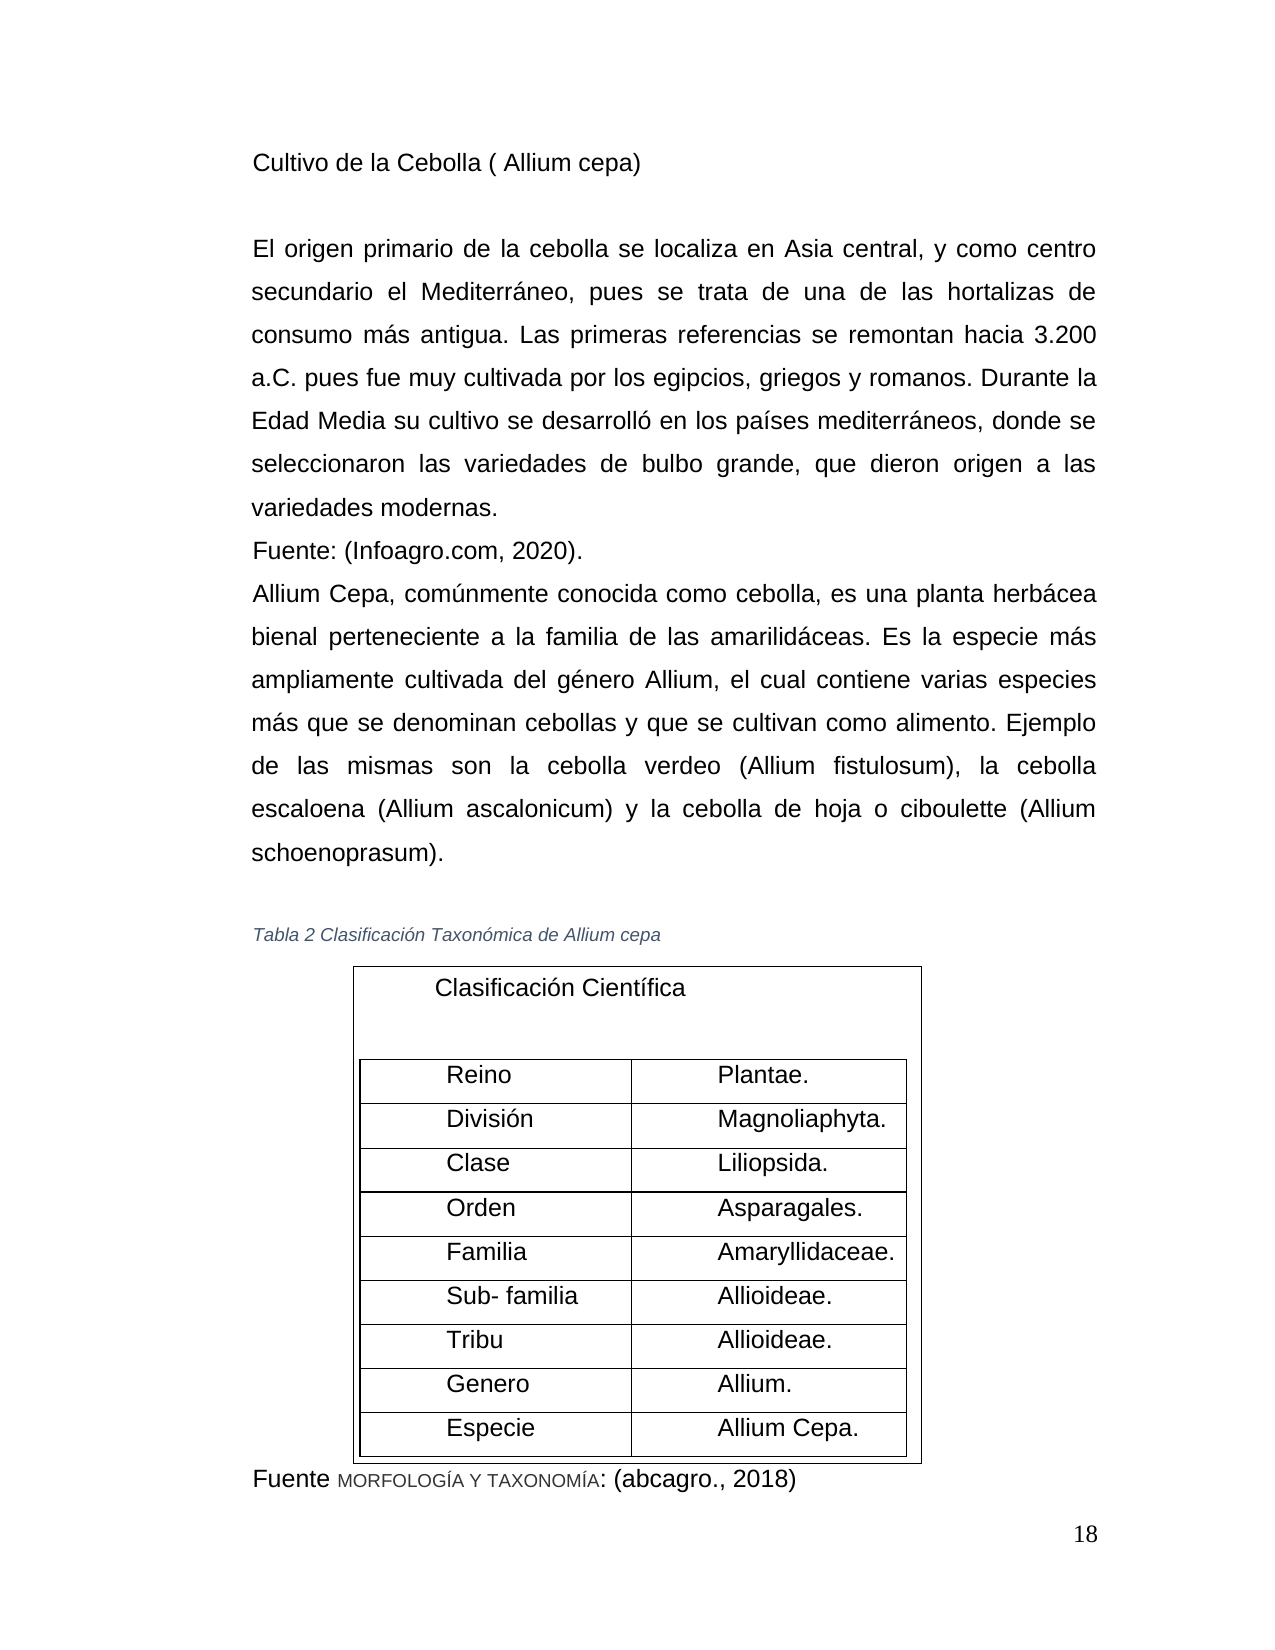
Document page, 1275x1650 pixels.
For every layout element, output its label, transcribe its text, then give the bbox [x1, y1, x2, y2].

text Fuente: . [251, 536, 1098, 564]
text Allium Cepa, comúnmente conocida como cebolla, es una planta herbácea bienal perteneciente a la familia de las amarilidáceas. Es la especie más ampliamente cultivada del género Allium, el cual contiene varias especies más que se denominan cebollas y que se cultivan como alimento. Ejemplo de las mismas son la cebolla verdeo (Allium fistulosum), la cebolla escaloena (Allium ascalonicum) y la cebolla de hoja o ciboulette (Allium schoenoprasum). [251, 579, 1098, 866]
text Tabla 2 Clasificación Taxonómica de Allium cepa [177, 924, 1098, 945]
text El origen primario de la cebolla se localiza en Asia central, y como centro secundario el Mediterráneo, pues se trata de una de las hortalizas de consumo más antigua. Las primeras referencias se remontan hacia 3.200 a.C. pues fue muy cultivada por los egipcios, griegos y romanos. Durante la Edad Media su cultivo se desarrolló en los países mediterráneos, donde se seleccionaron las variedades de bulbo grande, que dieron origen a las variedades modernas. [251, 234, 1098, 521]
text Fuente MORFOLOGÍA Y TAXONOMÍA: [251, 1464, 1098, 1492]
table_header Clasificación Científica [354, 967, 921, 1463]
text Cultivo de la Cebolla ( Allium cepa) [177, 148, 1098, 176]
